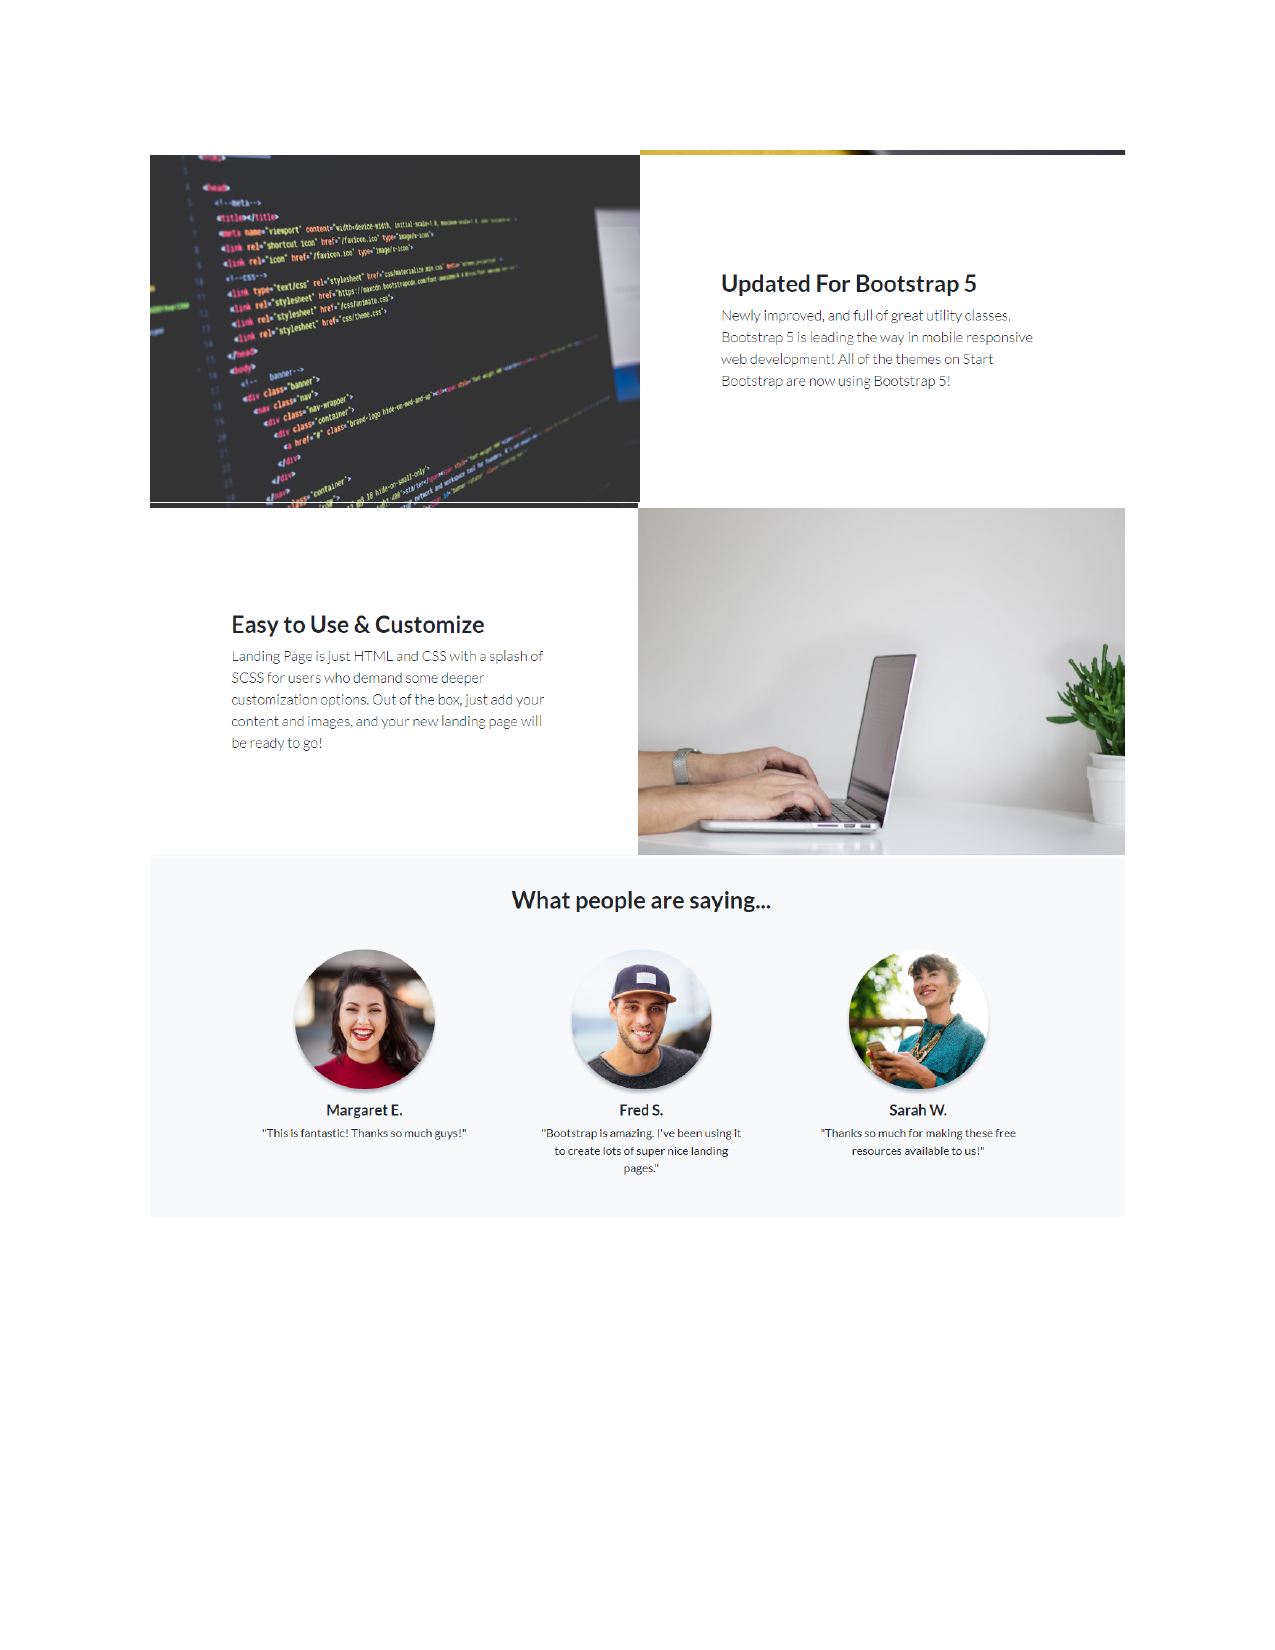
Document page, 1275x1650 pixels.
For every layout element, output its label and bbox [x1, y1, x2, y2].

picture [150, 858, 1125, 1217]
picture [150, 150, 1125, 502]
picture [150, 503, 1125, 856]
